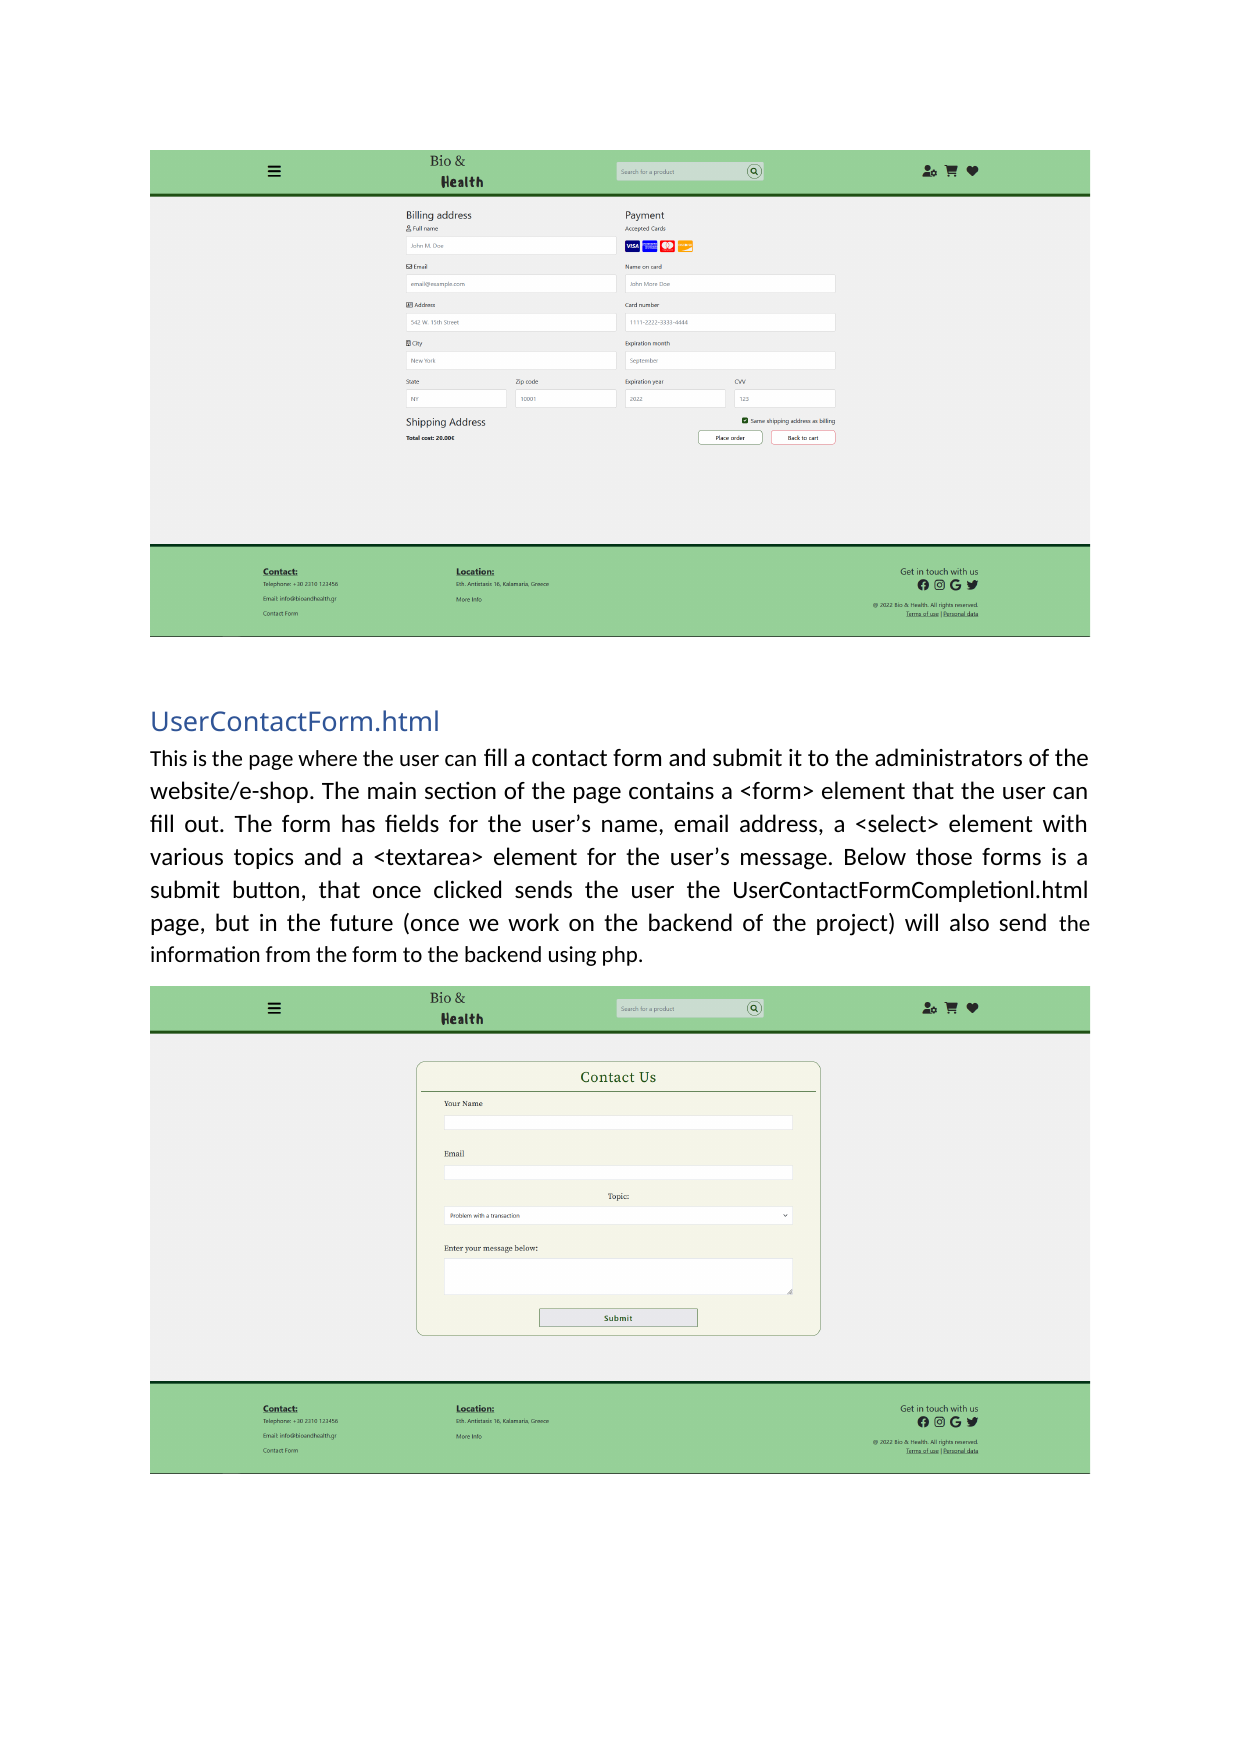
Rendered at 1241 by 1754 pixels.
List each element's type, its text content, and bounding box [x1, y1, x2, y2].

picture [150, 150, 1091, 637]
picture [150, 986, 1091, 1474]
subtitle UserContactForm.html [150, 703, 1090, 739]
text This is the page where the user can fill a contact form and submit it to the administrators of the website/e-shop. The main section of the page contains a <form> element that the user can fill out. The form has fields for the user’s name, email address, a <select> element with various topics and a <textarea> element for the user’s message. Below those forms is a submit button, that once clicked sends the user the UserContactFormCompletionl.html page, but in the future (once we work on the backend of the project) will also send the information from the form to the backend using php. [150, 742, 1090, 968]
